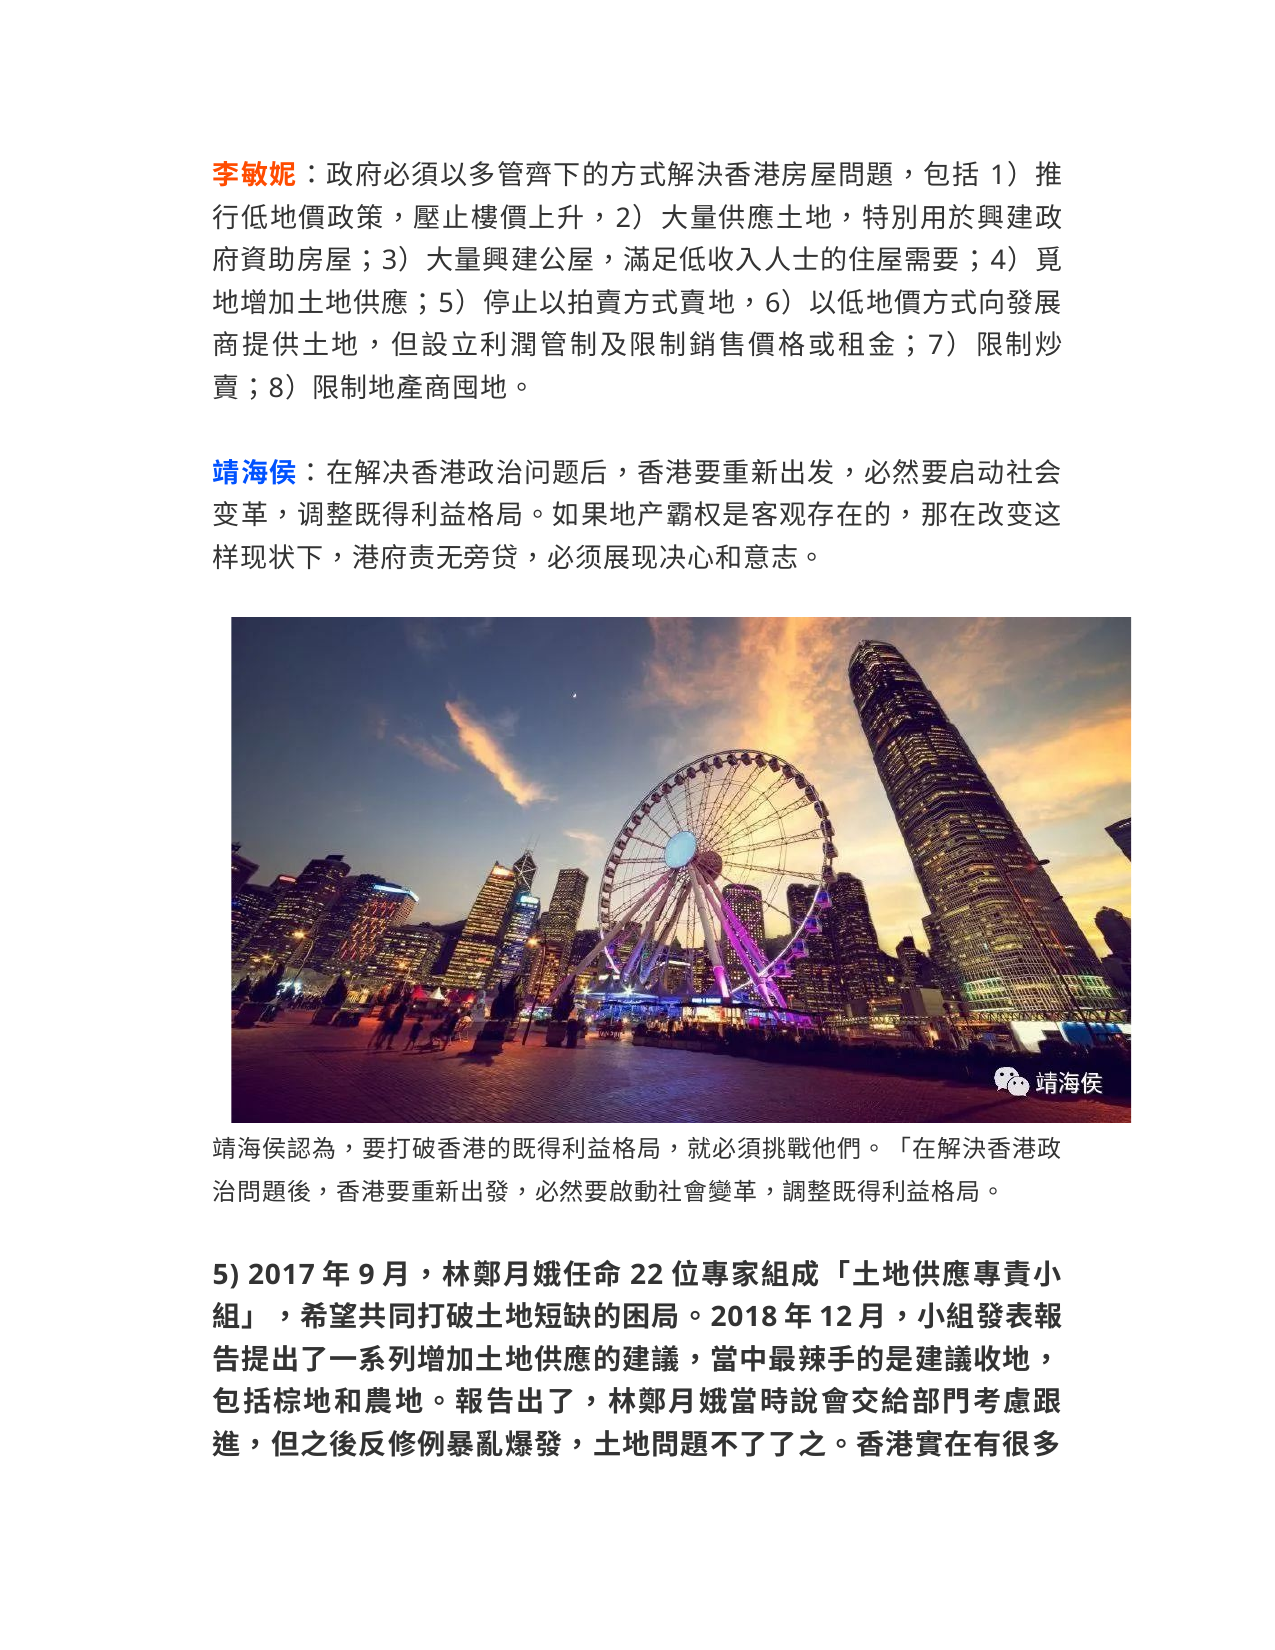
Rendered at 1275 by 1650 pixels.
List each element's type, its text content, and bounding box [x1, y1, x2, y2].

text 靖海侯：在解决香港政治问题后，香港要重新出发，必然要启动社会变革，调整既得利益格局。如果地产霸权是客观存在的，那在改变这样现状下，港府责无旁贷，必须展现决心和意志。 [212, 447, 1062, 575]
picture [231, 617, 1132, 1123]
text 李敏妮：政府必須以多管齊下的方式解決香港房屋問題，包括 1）推行低地價政策，壓止樓價上升，2）大量供應土地，特別用於興建政府資助房屋；3）大量興建公屋，滿足低收入人士的住屋需要；4）覓地增加土地供應；5）停止以拍賣方式賣地，6）以低地價方式向發展商提供土地，但設立利潤管制及限制銷售價格或租金；7）限制炒賣；8）限制地產商囤地。 [212, 150, 1062, 405]
text 靖海侯認為，要打破香港的既得利益格局，就必須挑戰他們。「在解決香港政治問題後，香港要重新出發，必然要啟動社會變革，調整既得利益格局。 [212, 1122, 1062, 1207]
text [212, 1250, 1062, 1462]
